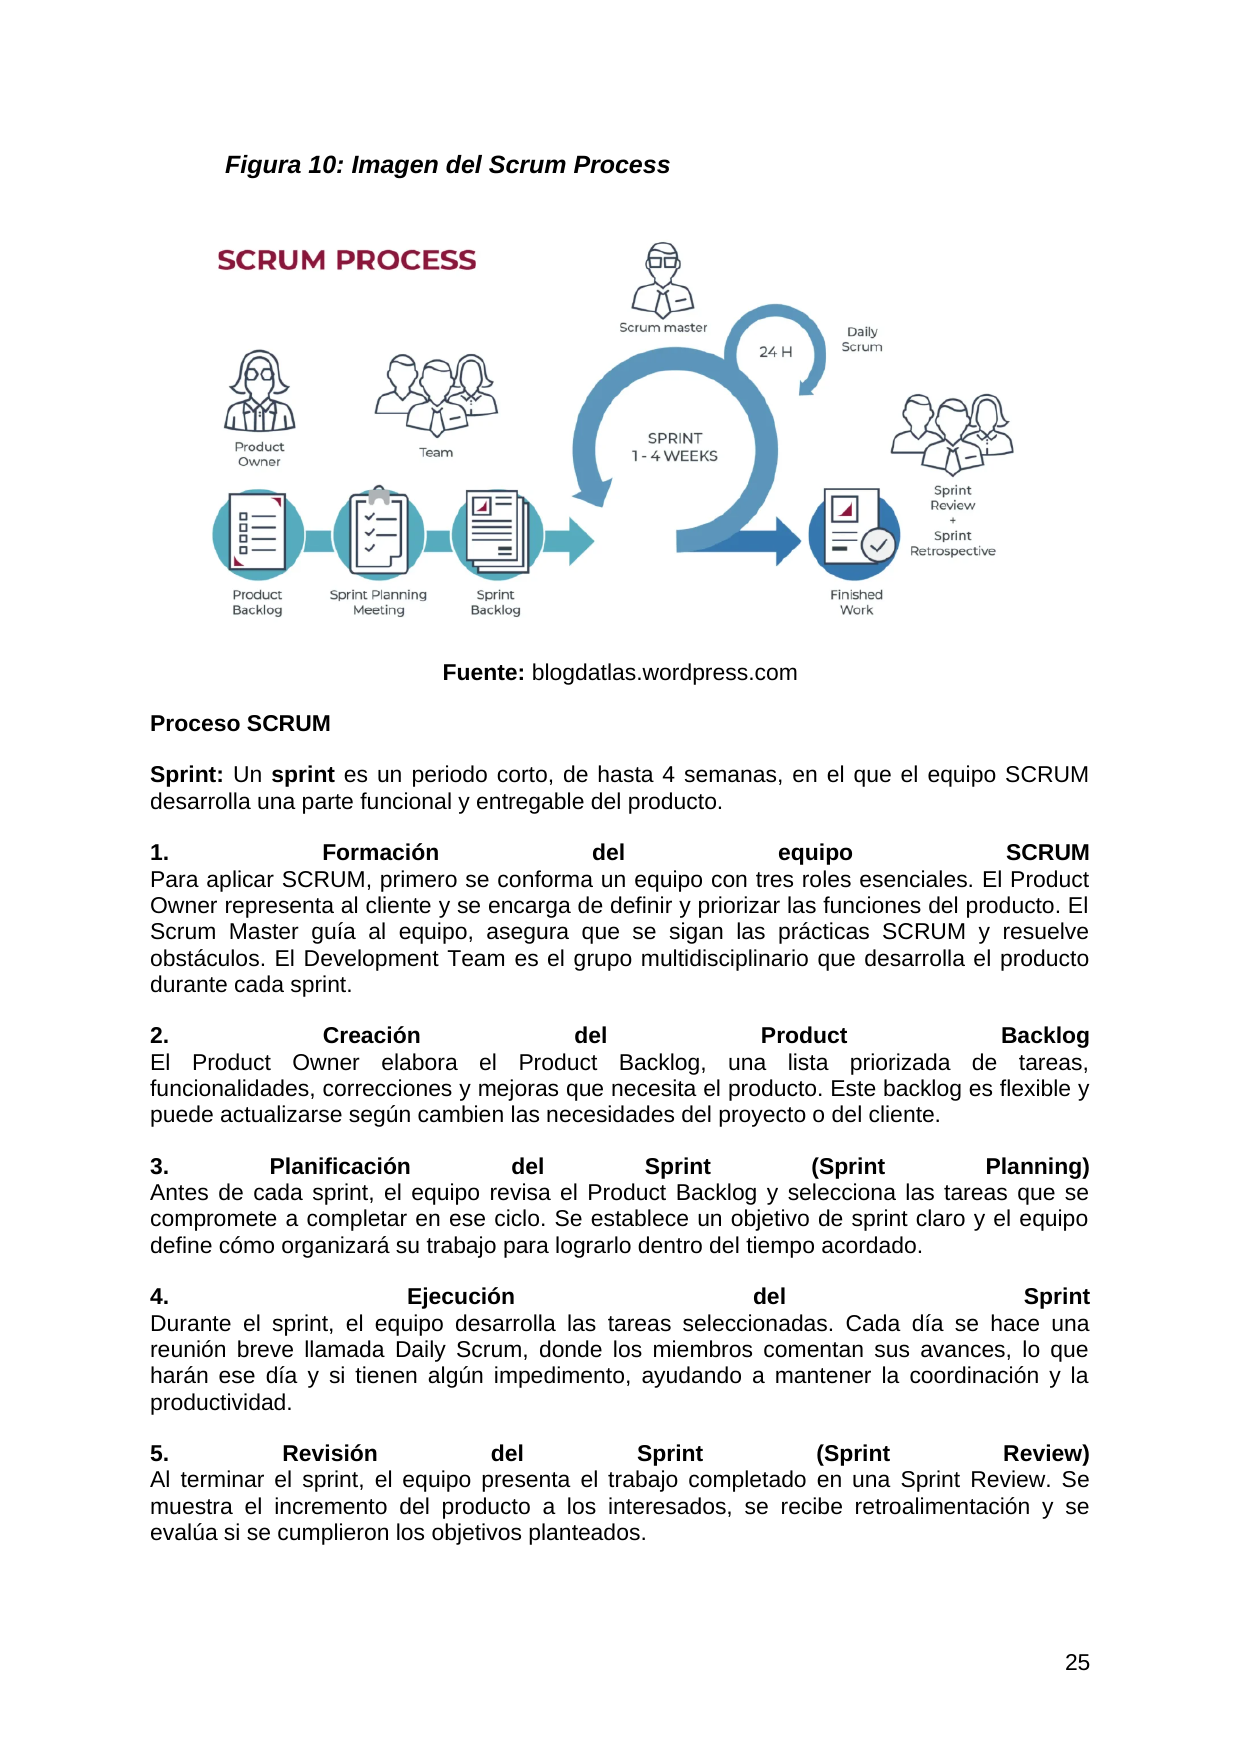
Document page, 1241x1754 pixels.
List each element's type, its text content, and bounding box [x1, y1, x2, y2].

text 4. Ejecución del Sprint Durante el sprint, el equipo desarrolla las tareas seleccionadas. Cada día se hace una reunión breve llamada Daily Scrum, donde los miembros comentan sus avances, lo que harán ese día y si tienen algún impedimento, ayudando a mantener la coordinación y la productividad. [150, 1283, 1090, 1415]
subtitle Figura 10: Imagen del Scrum Process [150, 150, 1090, 179]
text 2. Creación del Product Backlog El Product Owner elabora el Product Backlog, una lista priorizada de tareas, funcionalidades, correcciones y mejoras que necesita el producto. Este backlog es flexible y puede actualizarse según cambien las necesidades del proyecto o del cliente. [150, 1022, 1090, 1128]
text 3. Planificación del Sprint (Sprint Planning) Antes de cada sprint, el equipo revisa el Product Backlog y selecciona las tareas que se compromete a completar en ese ciclo. Se establece un objetivo de sprint claro y el equipo define cómo organizará su trabajo para lograrlo dentro del tiempo acordado. [150, 1153, 1090, 1258]
text Proceso SCRUM [150, 710, 1090, 736]
text Sprint: Un sprint es un periodo corto, de hasta 4 semanas, en el que el equipo SCRUM desarrolla una parte funcional y entregable del producto. [150, 761, 1090, 814]
text 5. Revisión del Sprint (Sprint Review) Al terminar el sprint, el equipo presenta el trabajo completado en una Sprint Review. Se muestra el incremento del producto a los interesados, se recibe retroalimentación y se evalúa si se cumplieron los objetivos planteados. [150, 1440, 1090, 1545]
picture [193, 218, 1048, 634]
text 1. Formación del equipo SCRUM Para aplicar SCRUM, primero se conforma un equipo con tres roles esenciales. El Product Owner representa al cliente y se encarga de definir y priorizar las funciones del producto. El Scrum Master guía al equipo, asegura que se sigan las prácticas SCRUM y resuelve obstáculos. El Development Team es el grupo multidisciplinario que desarrolla el producto durante cada sprint. [150, 839, 1090, 997]
text Fuente: blogdatlas.wordpress.com [150, 659, 1090, 685]
